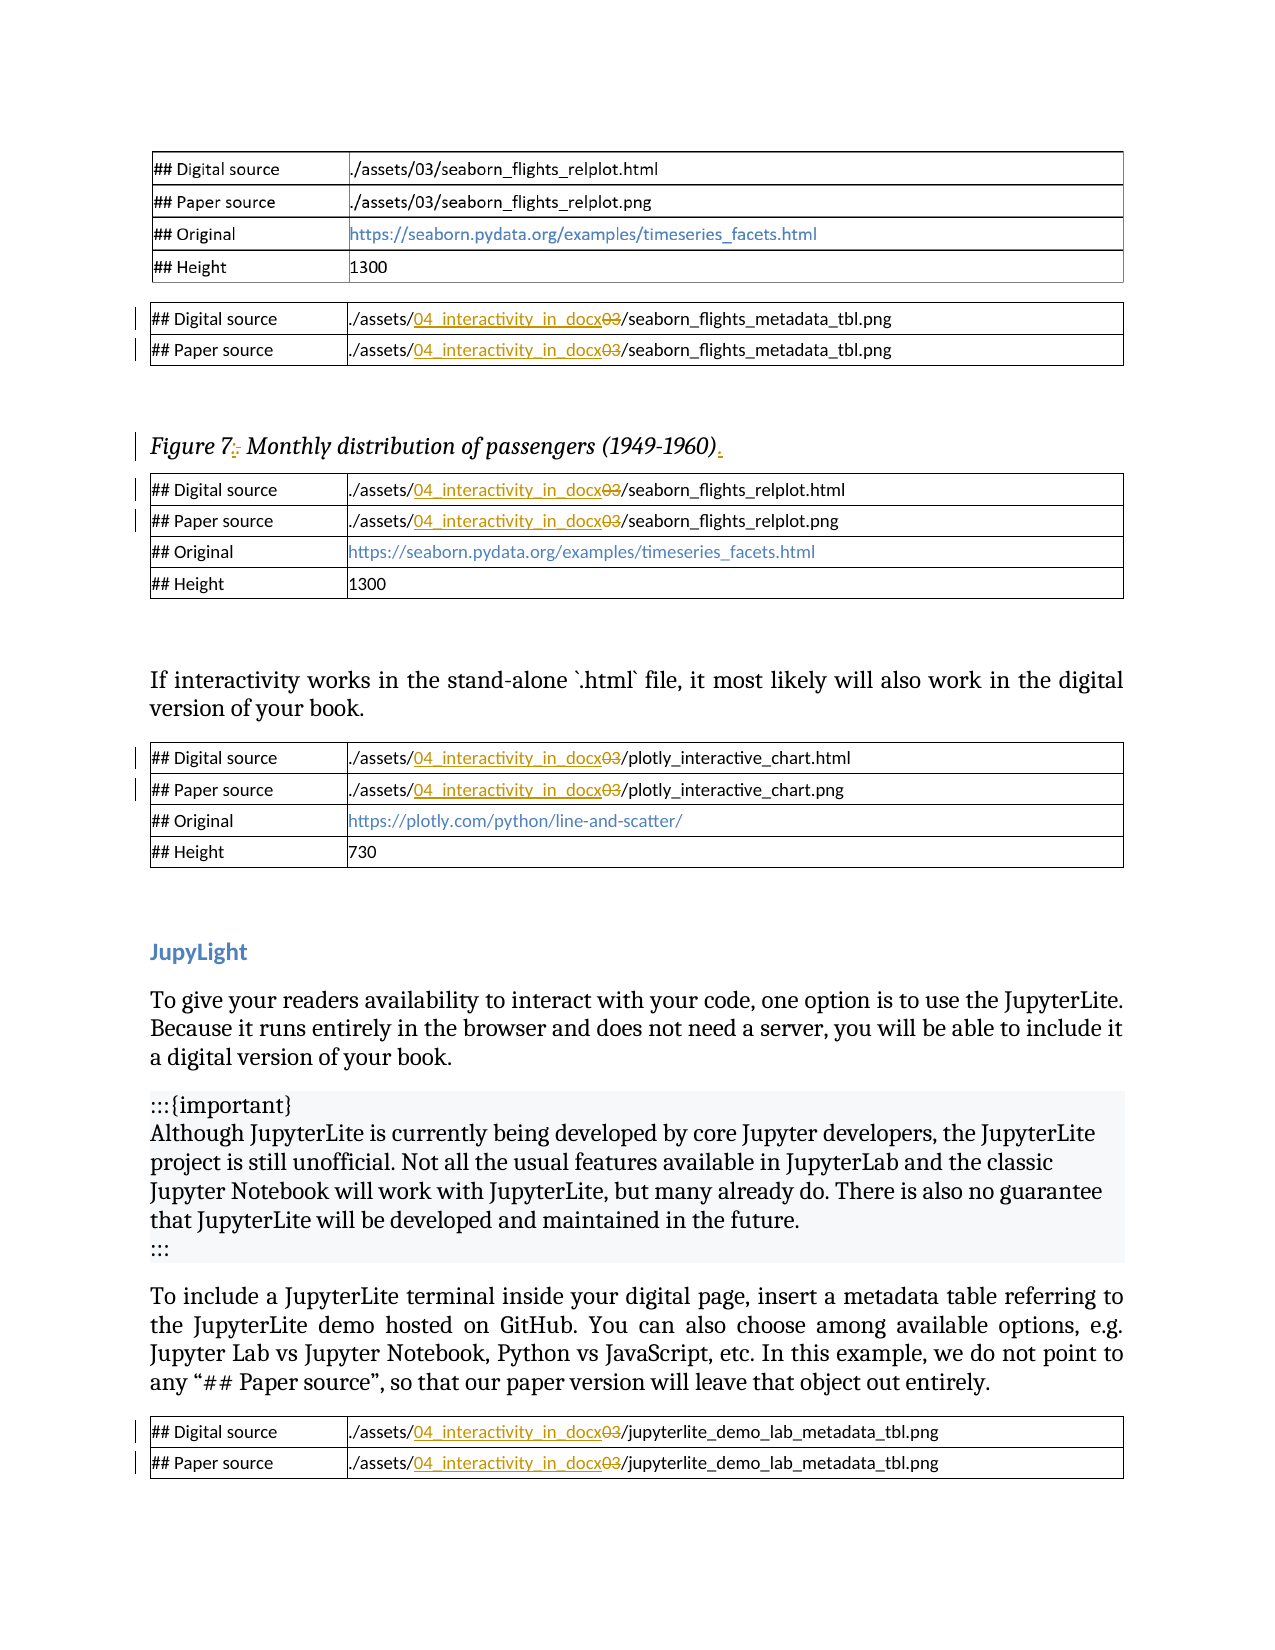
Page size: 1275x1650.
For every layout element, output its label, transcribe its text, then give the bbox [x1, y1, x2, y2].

table_cell ## Height [151, 837, 347, 867]
table_cell ./assets//seaborn_flights_metadata_tbl.png [348, 335, 1123, 365]
table_cell ## Original [151, 537, 347, 567]
table_cell ./assets//jupyterlite_demo_lab_metadata_tbl.png [348, 1448, 1123, 1478]
table_cell ## Paper source [151, 774, 347, 804]
text Figure Monthly distribution of passengers (1949-1960) [150, 432, 1125, 461]
text :::{important} Although JupyterLite is currently being developed by core Jupyter developers, the JupyterLite project is still unofficial. Not all the usual features available in JupyterLab and the classic Jupyter Notebook will work with JupyterLite, but many already do. There is also no guarantee that JupyterLite will be developed and maintained in the future. ::: [150, 1091, 1125, 1263]
table_header ## Digital source [151, 303, 347, 333]
table_cell 730 [348, 837, 1123, 867]
table_cell ## Paper source [151, 335, 347, 365]
subtitle JupyLight [150, 936, 1125, 967]
table_cell ## Paper source [151, 506, 347, 536]
table_header ## Digital source [151, 1417, 347, 1447]
table_header ./assets//plotly_interactive_chart.html [348, 743, 1123, 773]
table_cell ## Original [151, 805, 347, 836]
table_cell ## Height [151, 568, 347, 598]
table_cell https://seaborn.pydata.org/examples/timeseries_facets.html [348, 537, 1123, 567]
table_header ./assets//seaborn_flights_metadata_tbl.png [348, 303, 1123, 333]
text If interactivity works in the stand-alone `.html` file, it most likely will also work in the digital version of your book. [150, 666, 1125, 723]
picture [150, 150, 1125, 284]
table_cell https://plotly.com/python/line-and-scatter/ [348, 805, 1123, 836]
table_header ./assets//seaborn_flights_relplot.html [348, 474, 1123, 504]
table_header ./assets//jupyterlite_demo_lab_metadata_tbl.png [348, 1417, 1123, 1447]
table_cell ./assets//plotly_interactive_chart.png [348, 774, 1123, 804]
table_header ## Digital source [151, 743, 347, 773]
text To include a JupyterLite terminal inside your digital page, insert a metadata table referring to the JupyterLite demo hosted on GitHub. You can also choose among available options, e.g. Jupyter Lab vs Jupyter Notebook, Python vs JavaScript, etc. In this example, we do not point to any “## Paper source”, so that our paper version will leave that object out entirely. [150, 1282, 1125, 1397]
text To give your readers availability to interact with your code, one option is to use the JupyterLite. Because it runs entirely in the browser and does not need a server, you will be able to include it a digital version of your book. [150, 986, 1125, 1072]
table_cell 1300 [348, 568, 1123, 598]
table_cell ## Paper source [151, 1448, 347, 1478]
table_cell ./assets//seaborn_flights_relplot.png [348, 506, 1123, 536]
table_header ## Digital source [151, 474, 347, 504]
